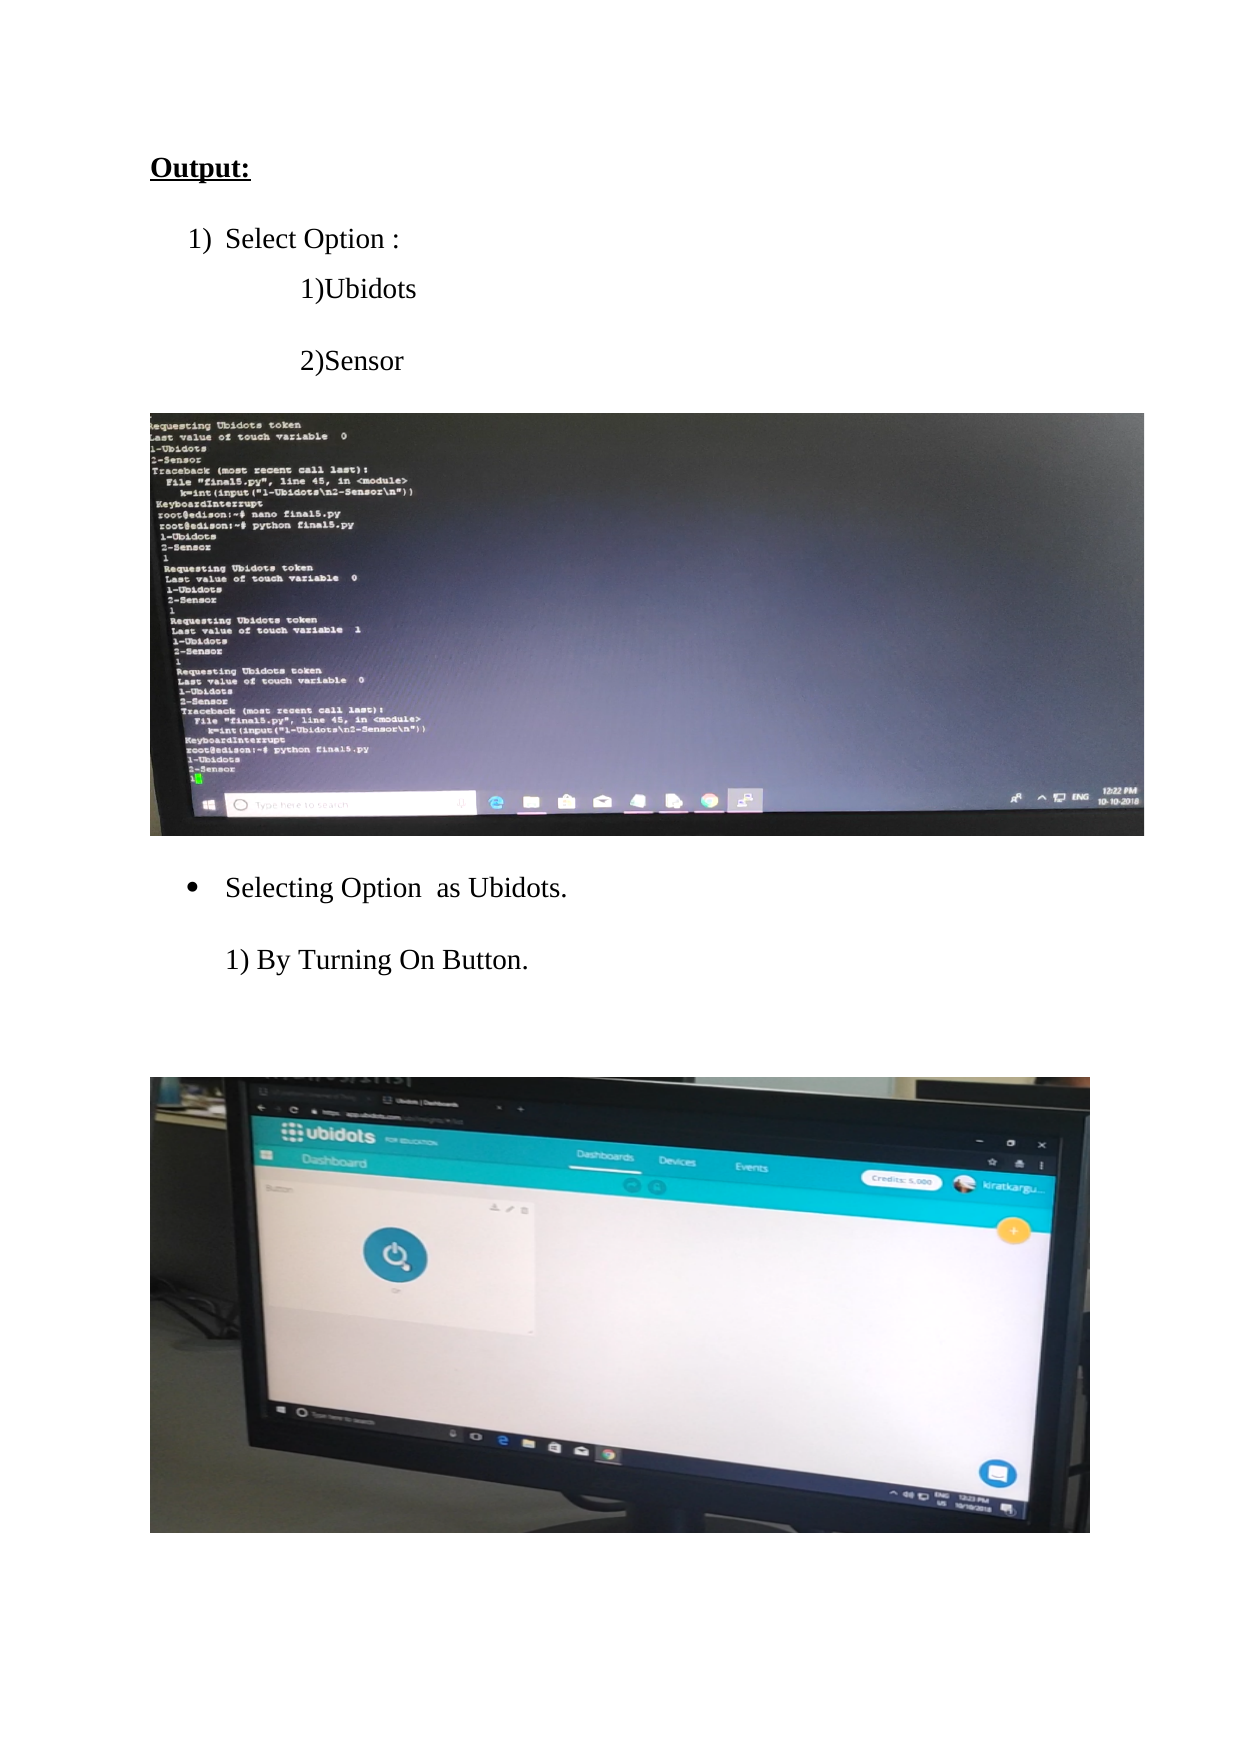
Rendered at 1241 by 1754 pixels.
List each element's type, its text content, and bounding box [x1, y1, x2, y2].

text Output: [150, 150, 1090, 183]
picture [150, 413, 1145, 836]
text 1) By Turning On Button. [150, 942, 1090, 975]
text 2)Sensor [225, 343, 1090, 376]
picture [150, 1077, 1090, 1533]
text 1)Ubidots [225, 271, 1090, 305]
list Select Option : [187, 221, 1090, 255]
list Selecting Option as Ubidots. [187, 871, 1090, 904]
